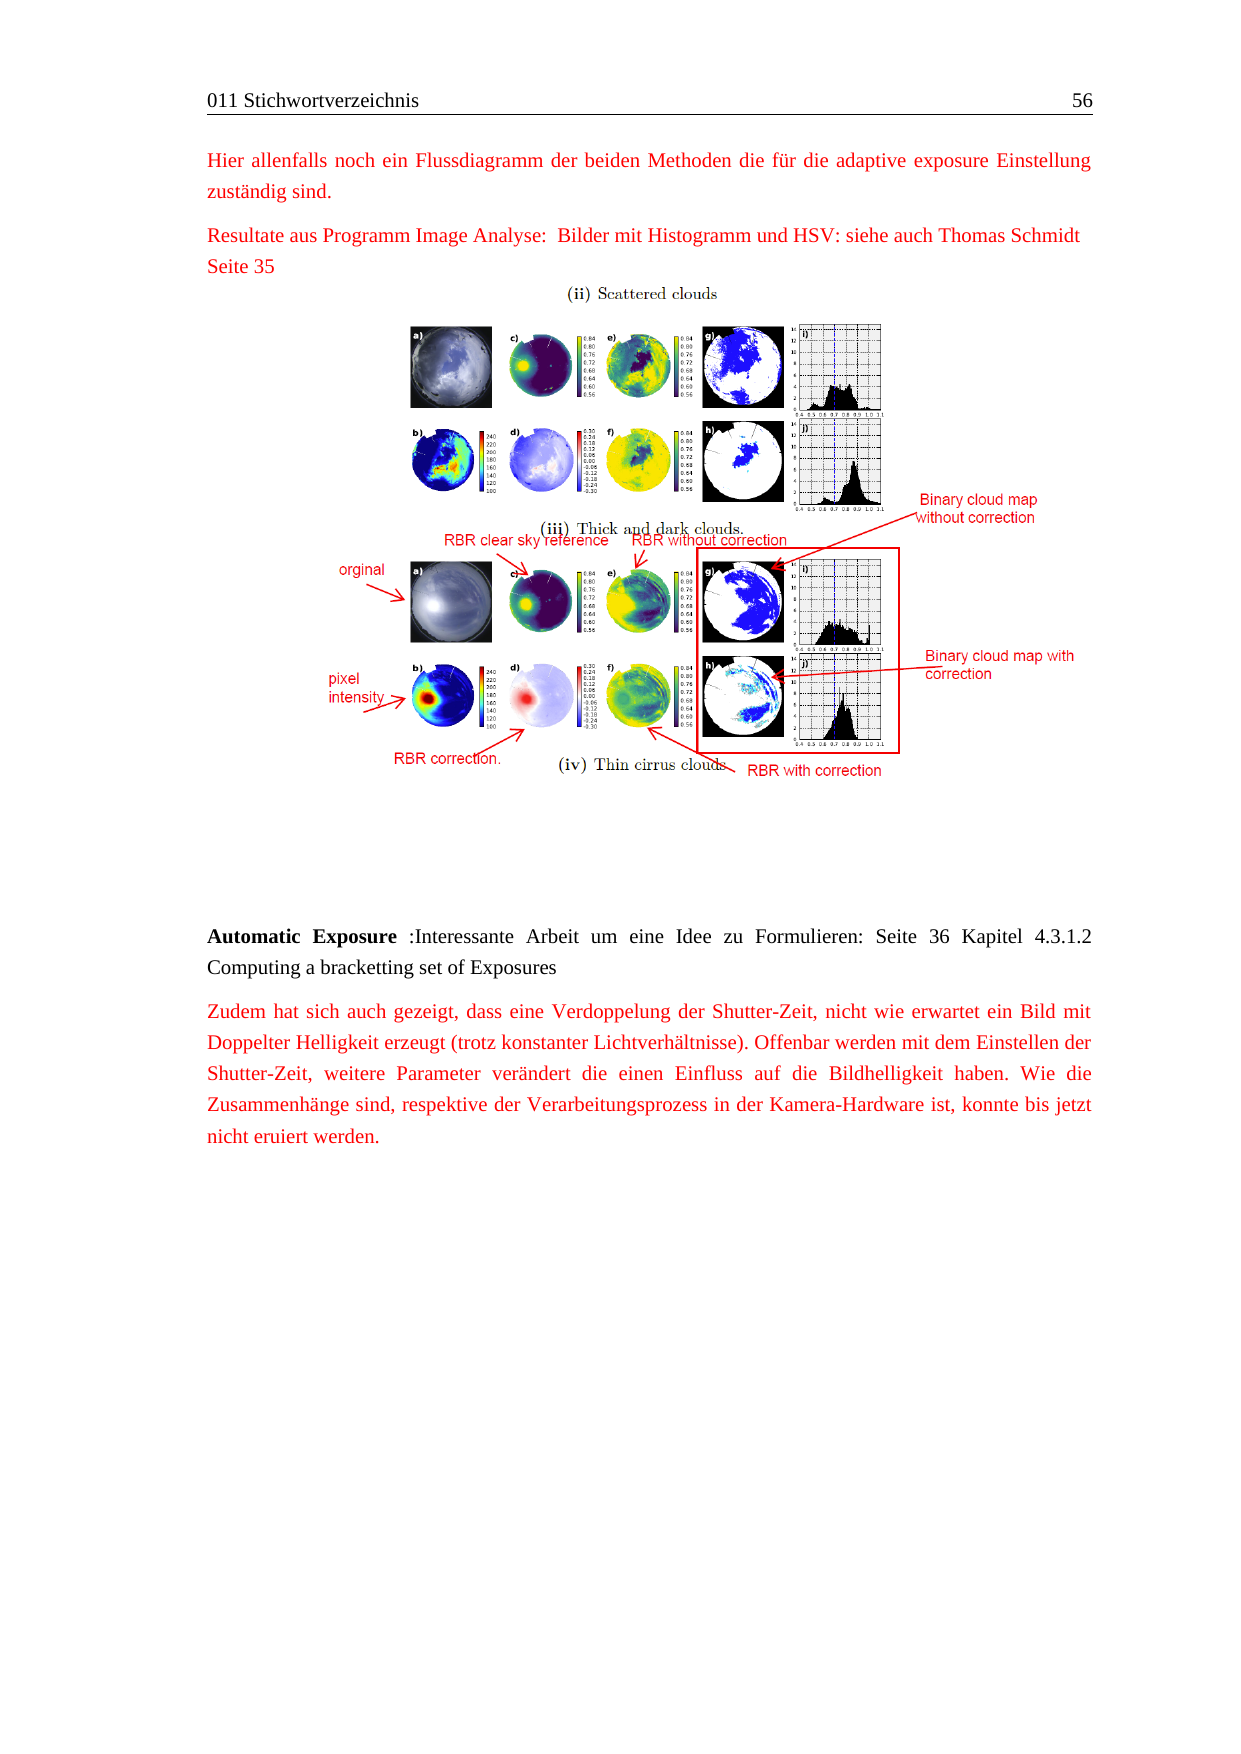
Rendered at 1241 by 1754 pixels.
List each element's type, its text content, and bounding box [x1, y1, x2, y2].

text Hier allenfalls noch ein Flussdiagramm der beiden Methoden die für die adaptive exposure Einstellung zuständig sind. [207, 148, 1093, 203]
text Resultate aus Programm Image Analyse: Bilder mit Histogramm und HSV: siehe auch Thomas Schmidt Seite 35 [207, 223, 1093, 285]
picture [206, 285, 1093, 786]
text Automatic Exposure :Interessante Arbeit um eine Idee zu Formulieren: Seite 36 Kapitel 4.3.1.2 Computing a bracketting set of Exposures [207, 924, 1093, 979]
text Zudem hat sich auch gezeigt, dass eine Verdoppelung der Shutter-Zeit, nicht wie erwartet ein Bild mit Doppelter Helligkeit erzeugt (trotz konstanter Lichtverhältnisse). Offenbar werden mit dem Einstellen der Shutter-Zeit, weitere Parameter verändert die einen Einfluss auf die Bildhelligkeit haben. Wie die Zusammenhänge sind, respektive der Verarbeitungsprozess in der Kamera-Hardware ist, konnte bis jetzt nicht eruiert werden. [207, 999, 1093, 1148]
